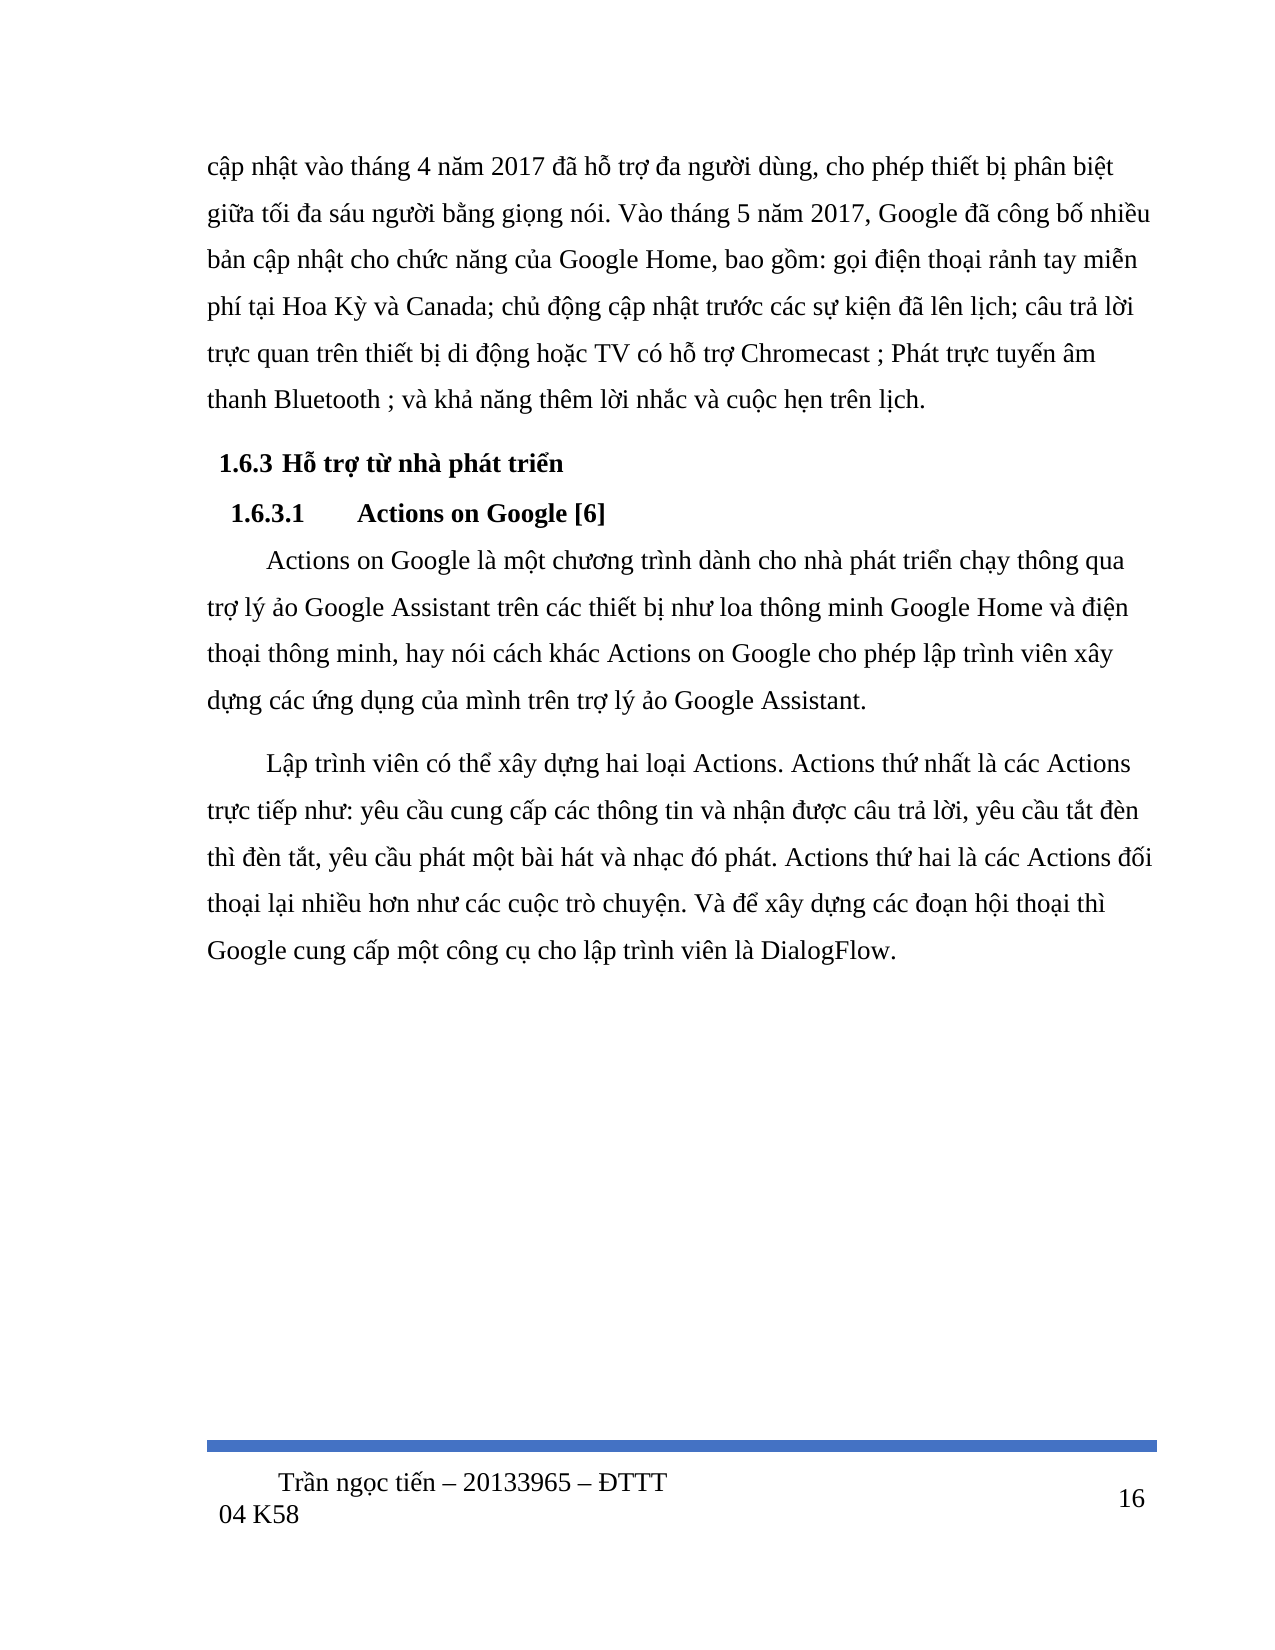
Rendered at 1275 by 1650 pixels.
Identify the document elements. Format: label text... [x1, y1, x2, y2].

subtitle Hỗ trợ từ nhà phát triển [218, 447, 1157, 478]
text Lập trình viên có thể xây dựng hai loại Actions. Actions thứ nhất là các Actions trực tiếp như: yêu cầu cung cấp các thông tin và nhận được câu trả lời, yêu cầu tắt đèn thì đèn tắt, yêu cầu phát một bài hát và nhạc đó phát. Actions thứ hai là các Actions đối thoại lại nhiều hơn như các cuộc trò chuyện. Và để xây dựng các đoạn hội thoại thì Google cung cấp một công cụ cho lập trình viên là DialogFlow. [207, 747, 1157, 965]
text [207, 150, 1157, 414]
text Actions on Google là một chương trình dành cho nhà phát triển chạy thông qua trợ lý ảo Google Assistant trên các thiết bị như loa thông minh Google Home và điện thoại thông minh, hay nói cách khác Actions on Google cho phép lập trình viên xây dựng các ứng dụng của mình trên trợ lý ảo Google Assistant. [207, 544, 1157, 715]
subtitle Actions on Google [6] [230, 497, 1157, 529]
